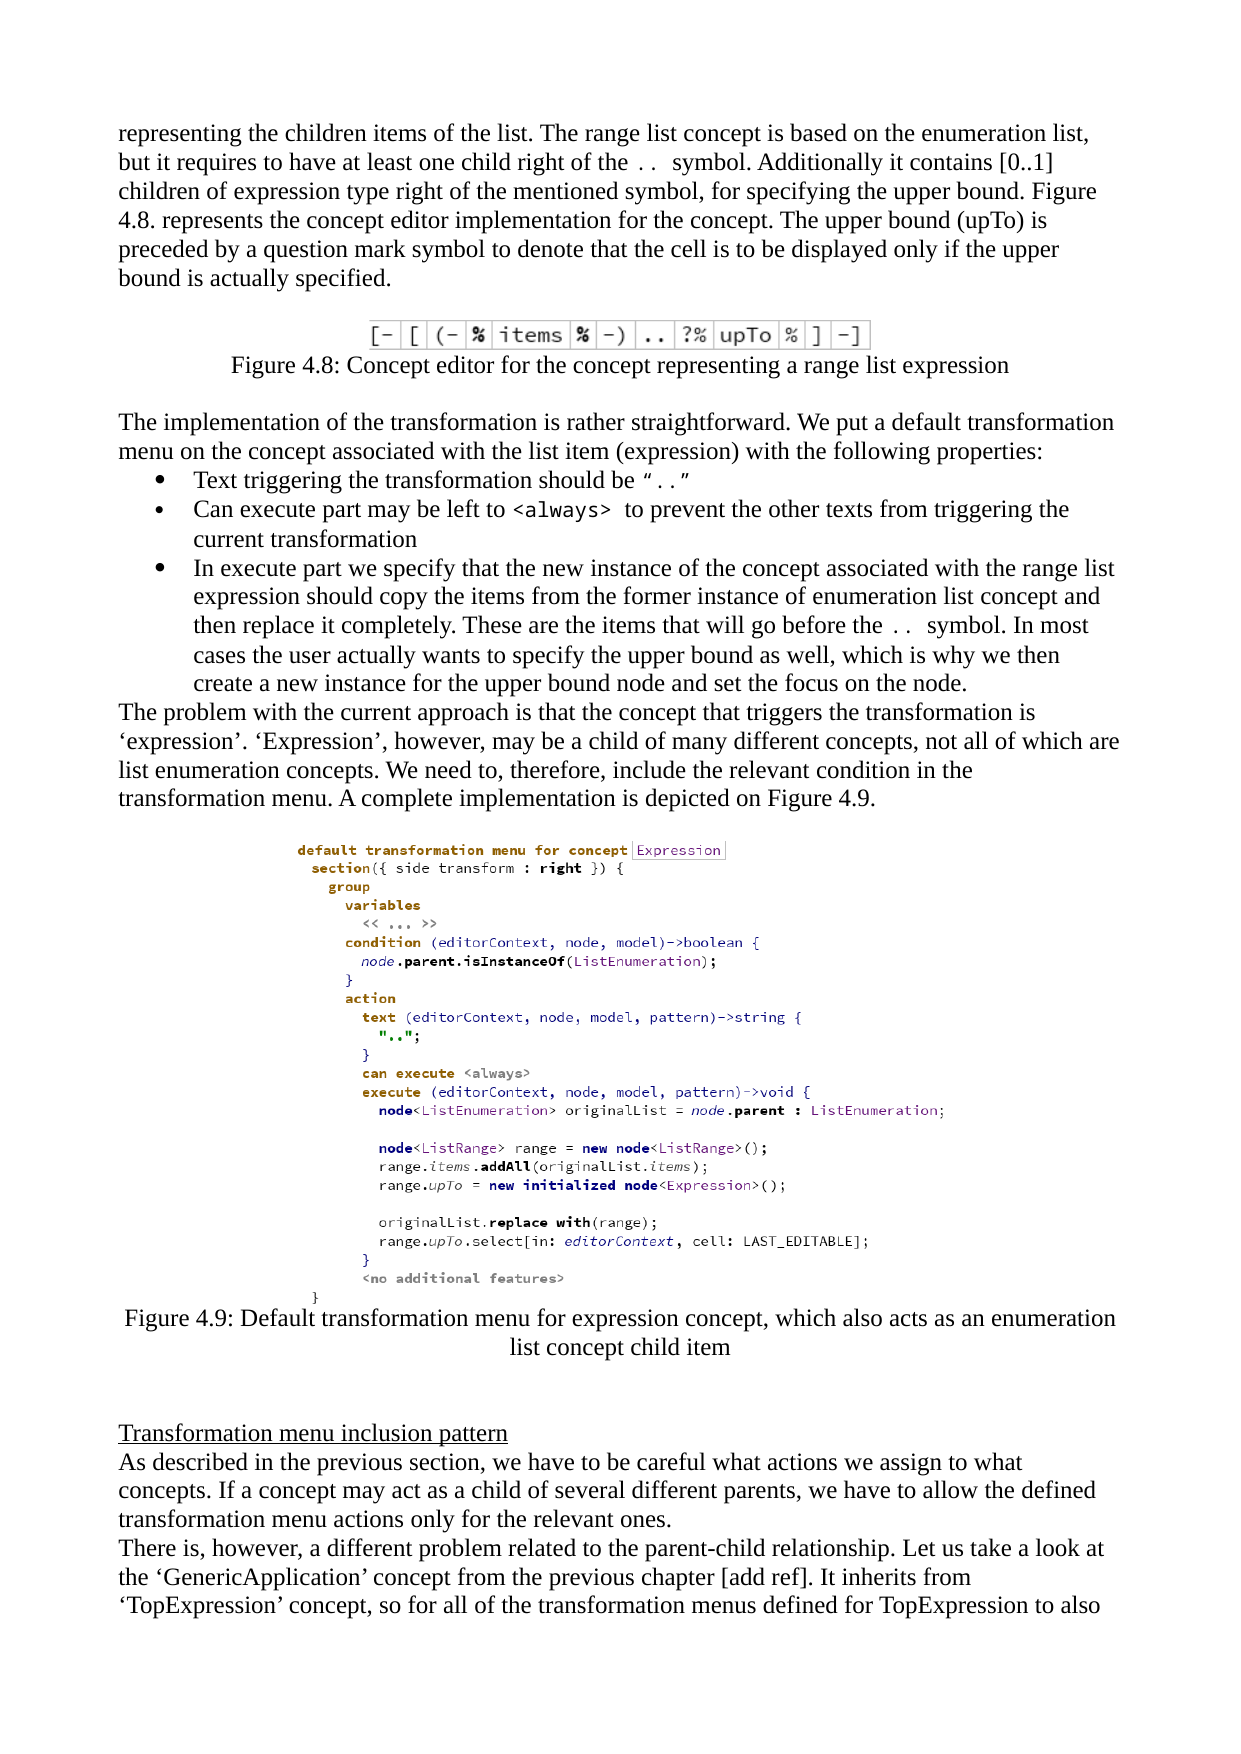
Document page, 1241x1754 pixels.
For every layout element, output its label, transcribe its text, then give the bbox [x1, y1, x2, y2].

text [118, 1533, 1122, 1619]
text The implementation of the transformation is rather straightforward. We put a default transformation menu on the concept associated with the list item (expression) with the following properties: [118, 407, 1122, 465]
text As described in the previous section, we have to be careful what actions we assign to what concepts. If a concept may act as a child of several different parents, we have to allow the defined transformation menu actions only for the relevant ones. [118, 1447, 1122, 1533]
picture [297, 841, 943, 1304]
text Transformation menu inclusion pattern [118, 1418, 1122, 1447]
list In execute part we specify that the new instance of the concept associated with the range list expression should copy the items from the former instance of enumeration list concept and then replace it completely. These are the items that will go before the .. symbol. In most cases the user actually wants to specify the upper bound as well, which is why we then create a new instance for the upper bound node and set the focus on the node. [156, 553, 1122, 697]
list Text triggering the transformation should be “..” [156, 465, 1122, 494]
text Figure 4.9: Default transformation menu for expression concept, which also acts as an enumeration list concept child item [118, 1303, 1122, 1361]
text Figure 4.8: Concept editor for the concept representing a range list expression [118, 350, 1122, 379]
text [118, 118, 1122, 291]
list Can execute part may be left to <always> to prevent the other texts from triggering the current transformation [156, 494, 1122, 553]
picture [369, 320, 871, 350]
text The problem with the current approach is that the concept that triggers the transformation is ‘expression’. ‘Expression’, however, may be a child of many different concepts, not all of which are list enumeration concepts. We need to, therefore, include the relevant condition in the transformation menu. A complete implementation is depicted on Figure 4.9. [118, 697, 1122, 812]
